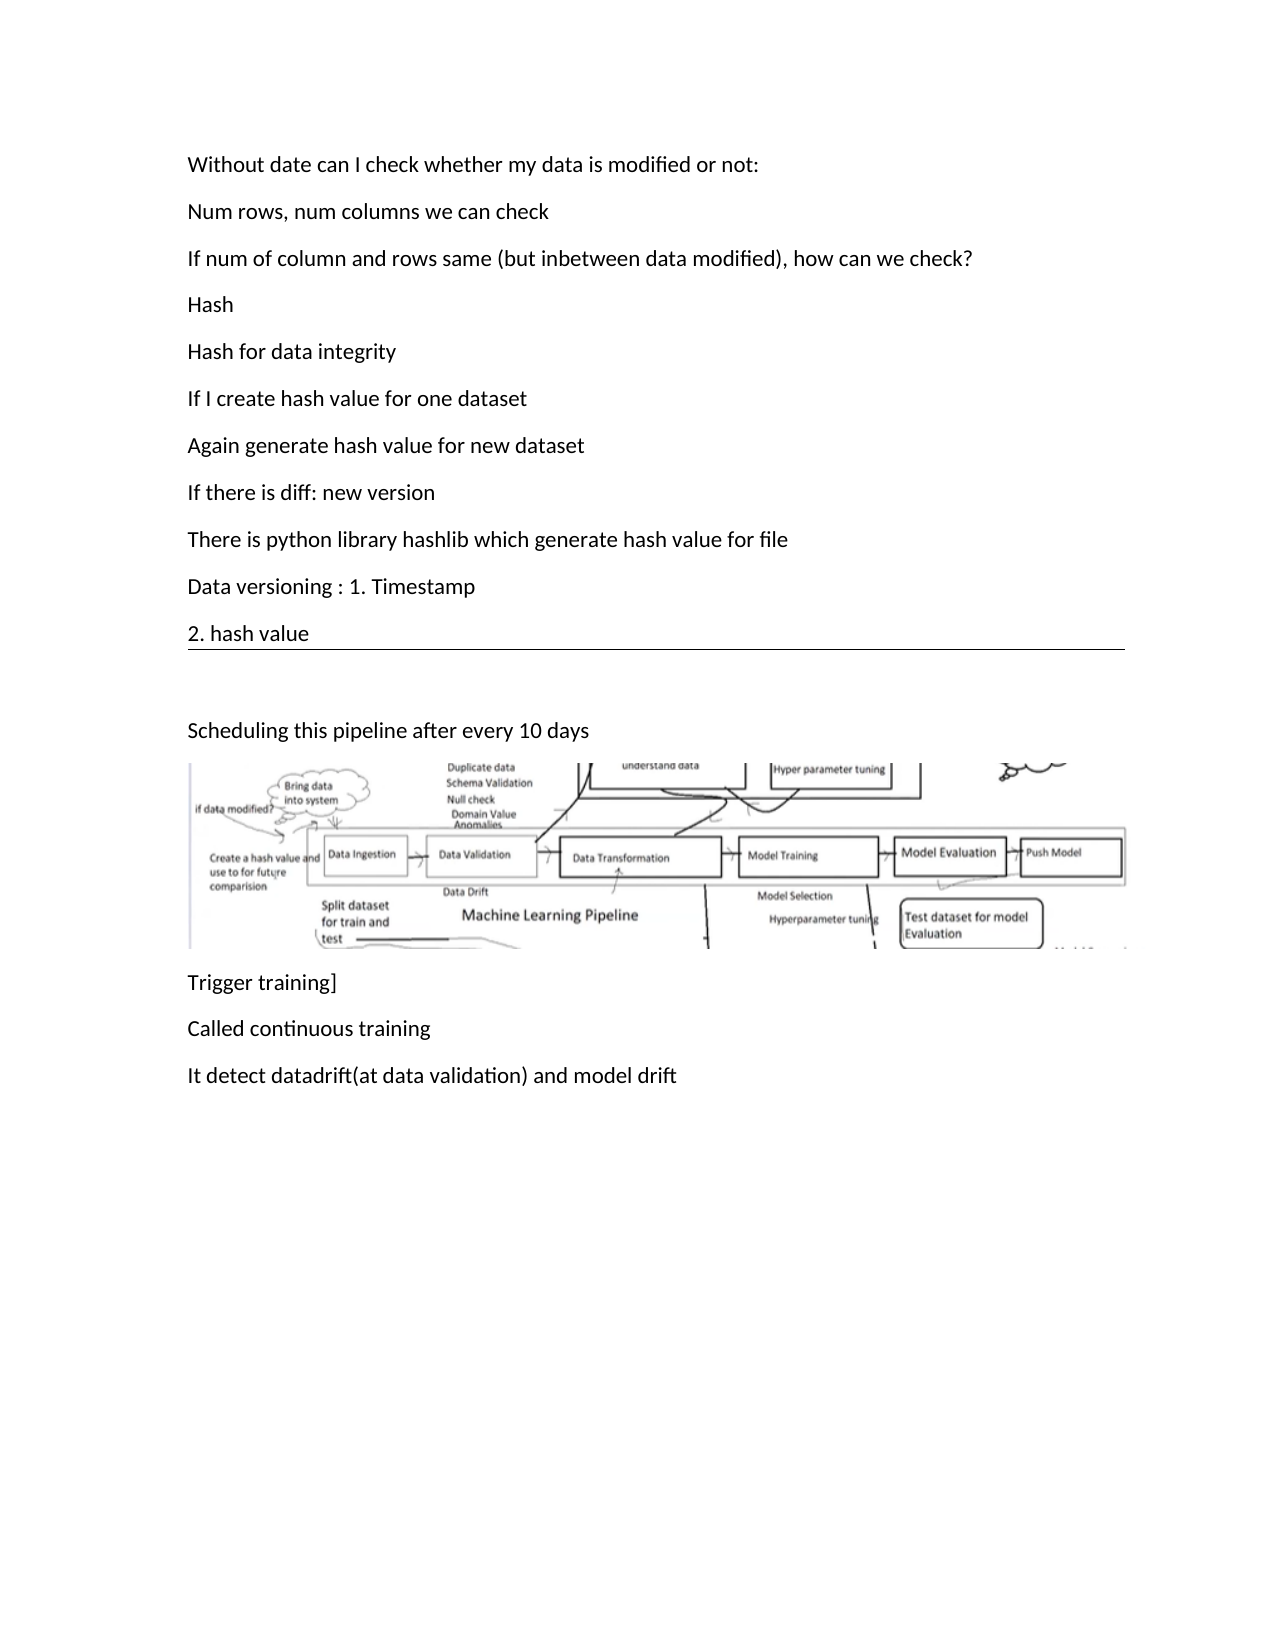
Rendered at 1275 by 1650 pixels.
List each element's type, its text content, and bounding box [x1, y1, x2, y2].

text Hash [187, 291, 1125, 319]
text If num of column and rows same (but inbetween data modified), how can we check? [187, 244, 1125, 272]
text Again generate hash value for new dataset [187, 431, 1125, 459]
text If there is diff: new version [187, 478, 1125, 506]
text 2. hash value [187, 619, 1125, 650]
text Called continuous training [187, 1014, 1125, 1042]
text Hash for data integrity [187, 337, 1125, 366]
text Trigger training] [187, 968, 1125, 996]
text Without date can I check whether my data is modified or not: [187, 150, 1125, 178]
text Data versioning : 1. Timestamp [187, 572, 1125, 600]
text It detect datadrift(at data validation) and model drift [187, 1061, 1125, 1089]
text Scheduling this pipeline after every 10 days [187, 716, 1125, 744]
text Num rows, num columns we can check [187, 197, 1125, 225]
text If I create hash value for one dataset [187, 384, 1125, 412]
text There is python library hashlib which generate hash value for file [187, 525, 1125, 553]
picture [187, 763, 1163, 949]
